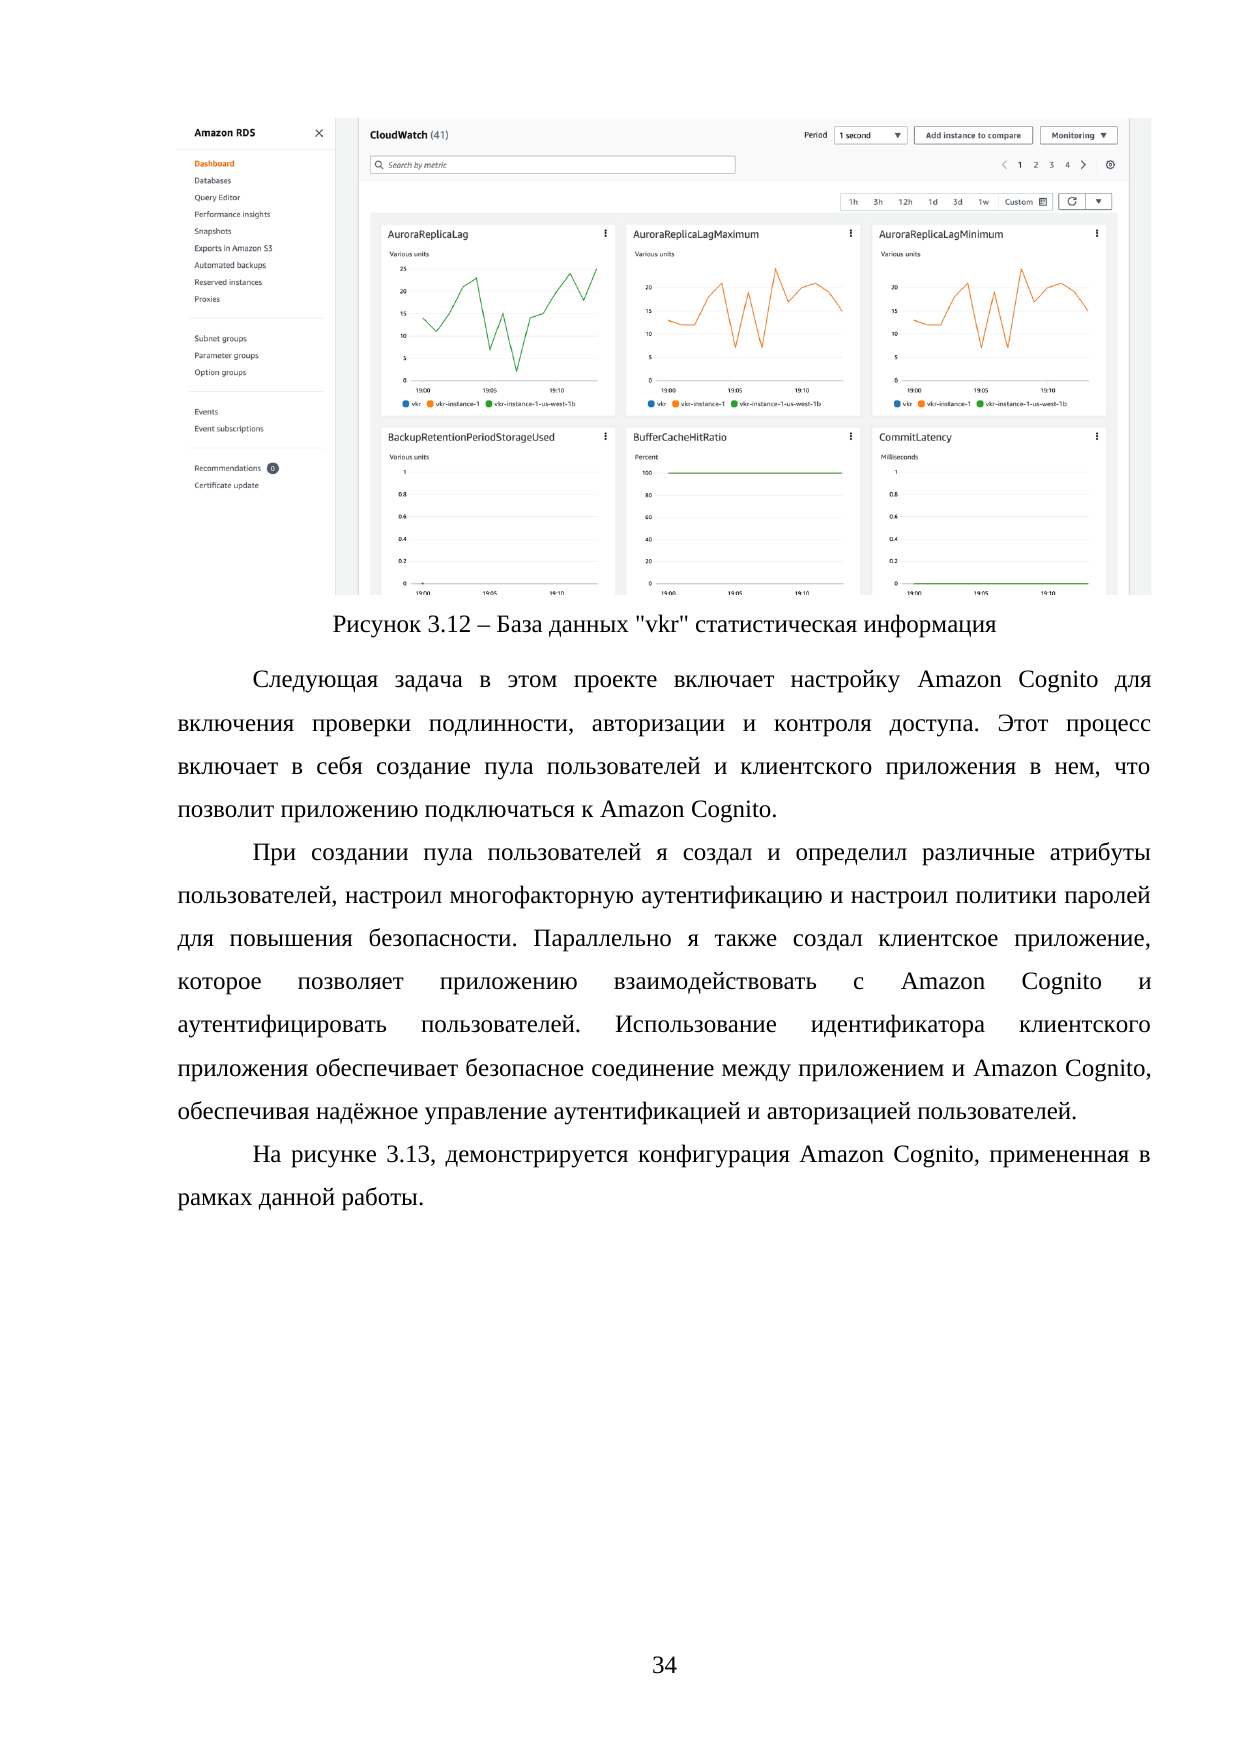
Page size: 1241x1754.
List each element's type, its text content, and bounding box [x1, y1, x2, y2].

text На рисунке 3.13, демонстрируется конфигурация Amazon Cognito, примененная в рамках данной работы. [177, 1139, 1152, 1211]
text Следующая задача в этом проекте включает настройку Amazon Cognito для включения проверки подлинности, авторизации и контроля доступа. Этот процесс включает в себя создание пула пользователей и клиентского приложения в нем, что позволит приложению подключаться к Amazon Cognito. [177, 664, 1152, 823]
picture [177, 118, 1152, 595]
text Рисунок 3.12 – База данных "vkr" статистическая информация [177, 609, 1152, 638]
text При создании пула пользователей я создал и определил различные атрибуты пользователей, настроил многофакторную аутентификацию и настроил политики паролей для повышения безопасности. Параллельно я также создал клиентское приложение, которое позволяет приложению взаимодействовать с Amazon Cognito и аутентифицировать пользователей. Использование идентификатора клиентского приложения обеспечивает безопасное соединение между приложением и Amazon Cognito, обеспечивая надёжное управление аутентификацией и авторизацией пользователей. [177, 837, 1152, 1124]
